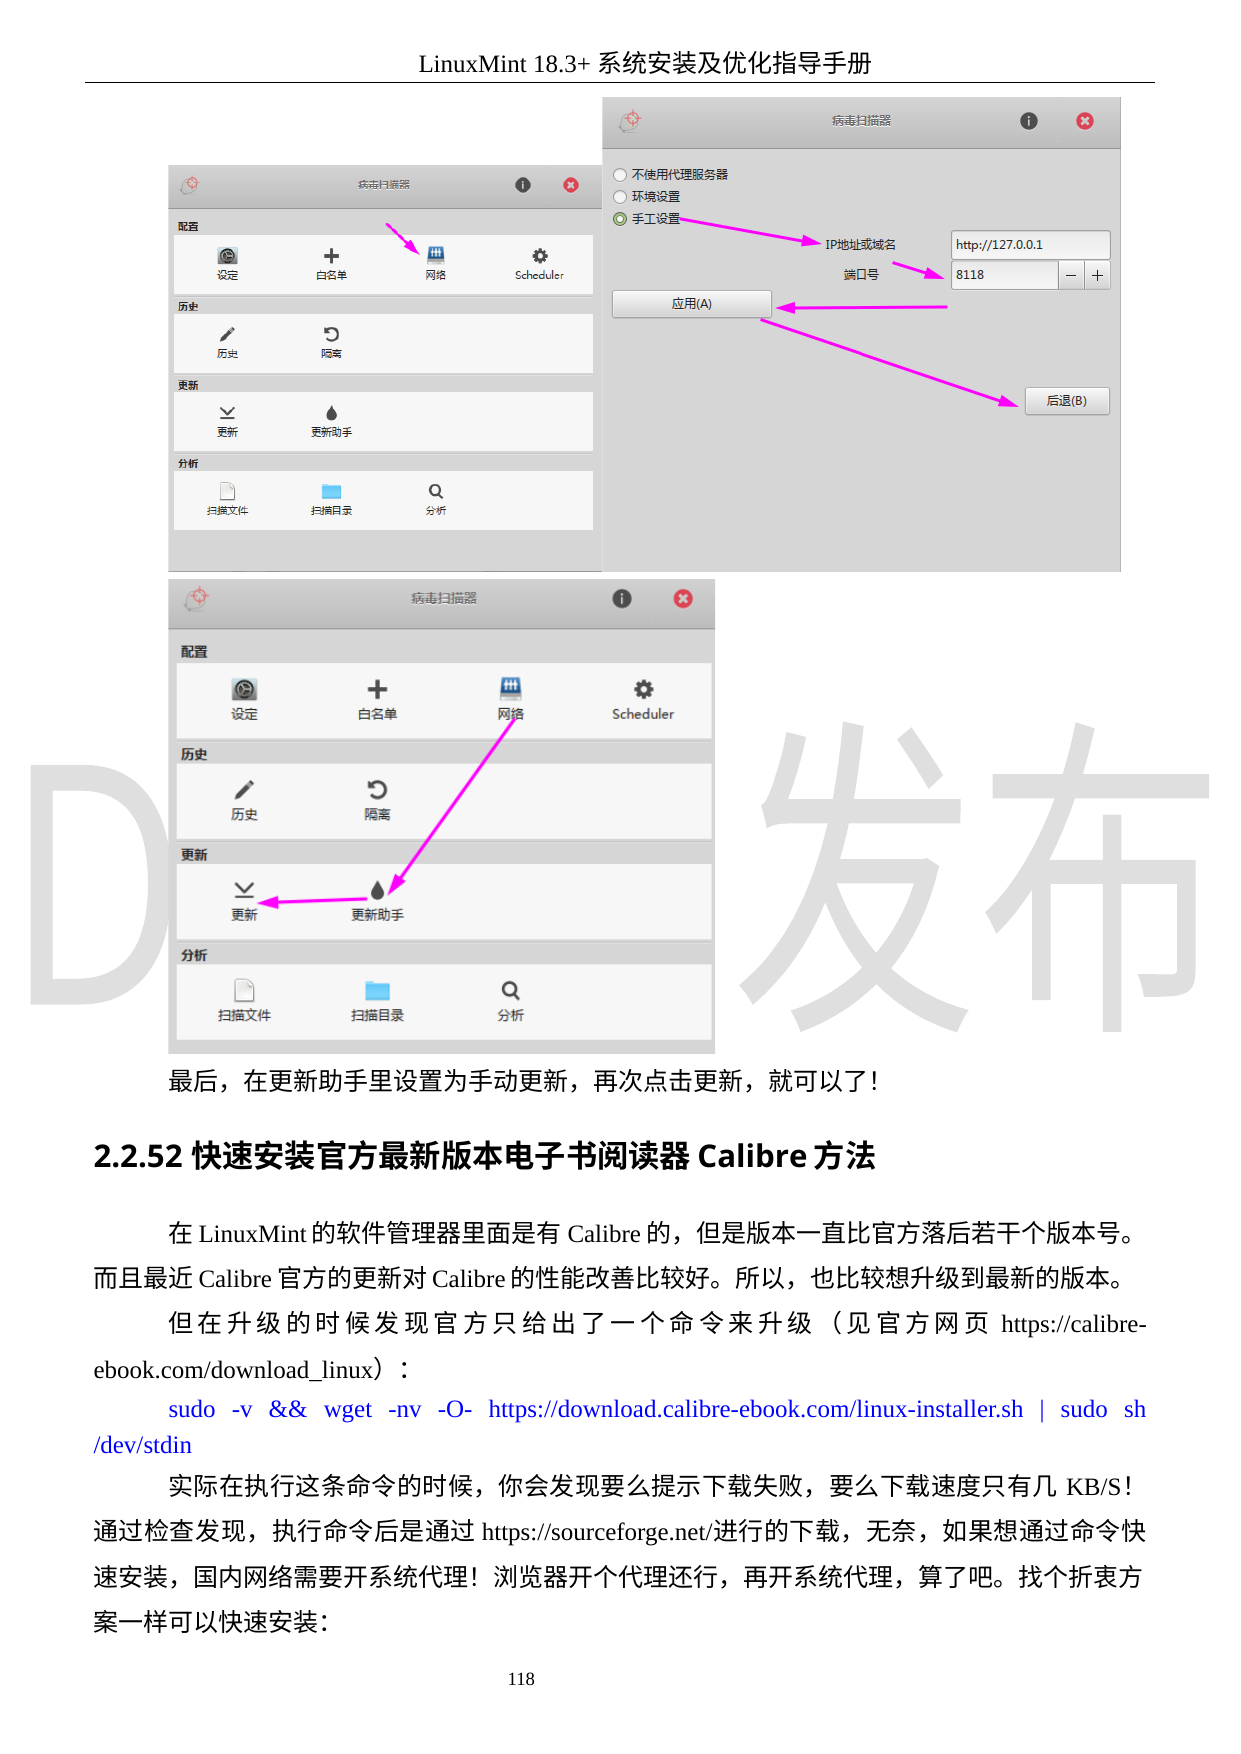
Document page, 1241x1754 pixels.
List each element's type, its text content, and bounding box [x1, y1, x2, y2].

subtitle 2.2.52 快速安装官方最新版本电子书阅读器Calibre方法 [93, 1132, 1147, 1177]
text 但在升级的时候发现官方只给出了一个命令来升级（见官方网页https://calibre-ebook.com/download_linux）： [93, 1304, 1147, 1386]
text sudo -v && wget -nv -O- https://download.calibre-ebook.com/linux-installer.sh | sudo sh /dev/stdin [93, 1394, 1147, 1459]
text 实际在执行这条命令的时候，你会发现要么提示下载失败，要么下载速度只有几KB/S！通过检查发现，执行命令后是通过https://sourceforge.net/进行的下载，无奈，如果想通过命令快速安装，国内网络需要开系统代理！浏览器开个代理还行，再开系统代理，算了吧。找个折衷方案一样可以快速安装： [93, 1466, 1147, 1639]
text 最后，在更新助手里设置为手动更新，再次点击更新，就可以了！ [93, 1061, 1147, 1097]
picture [168, 579, 716, 1054]
text 在LinuxMint的软件管理器里面是有Calibre的，但是版本一直比官方落后若干个版本号。而且最近Calibre官方的更新对Calibre的性能改善比较好。所以，也比较想升级到最新的版本。 [93, 1213, 1147, 1295]
picture [168, 97, 1121, 572]
